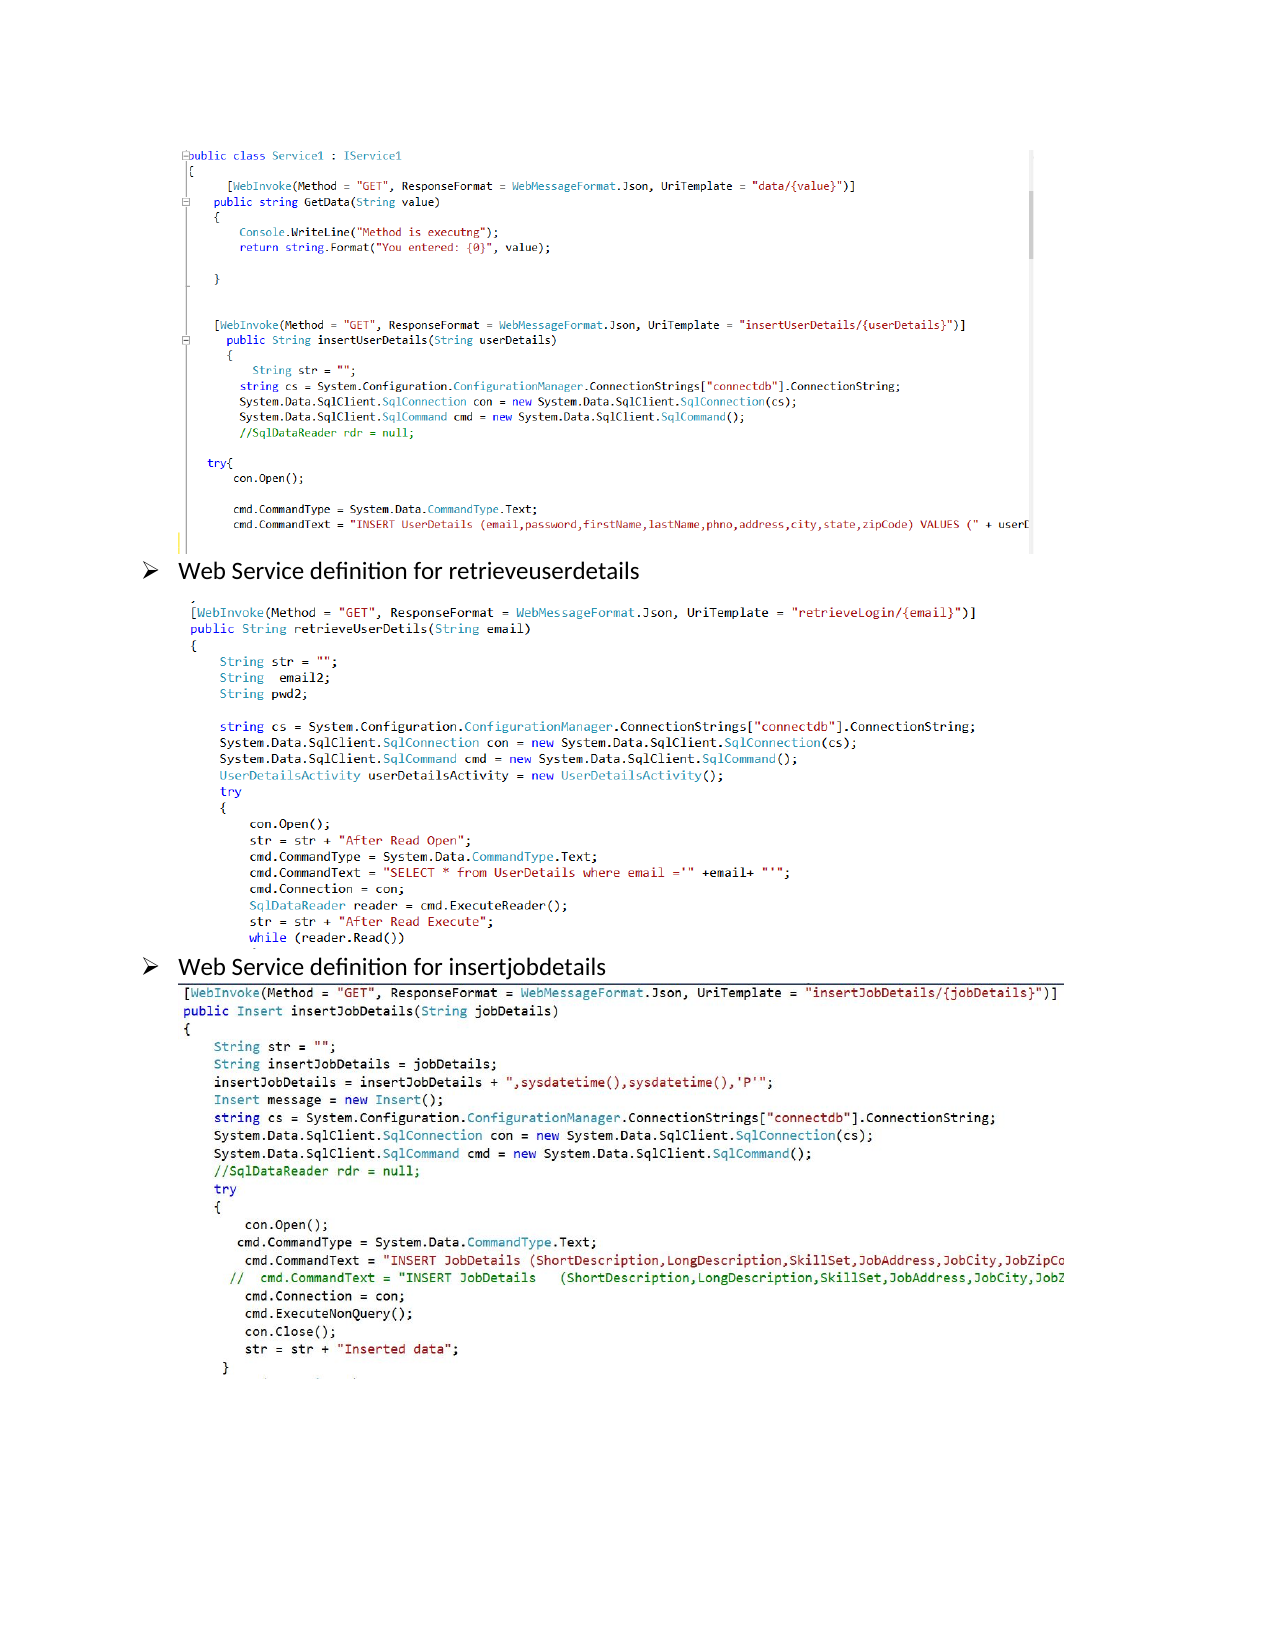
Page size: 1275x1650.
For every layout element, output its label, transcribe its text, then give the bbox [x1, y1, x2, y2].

list Web Service definition for retrieveuserdetails [141, 555, 1125, 586]
picture [178, 150, 1034, 554]
picture [178, 983, 1064, 1379]
picture [178, 601, 1108, 949]
